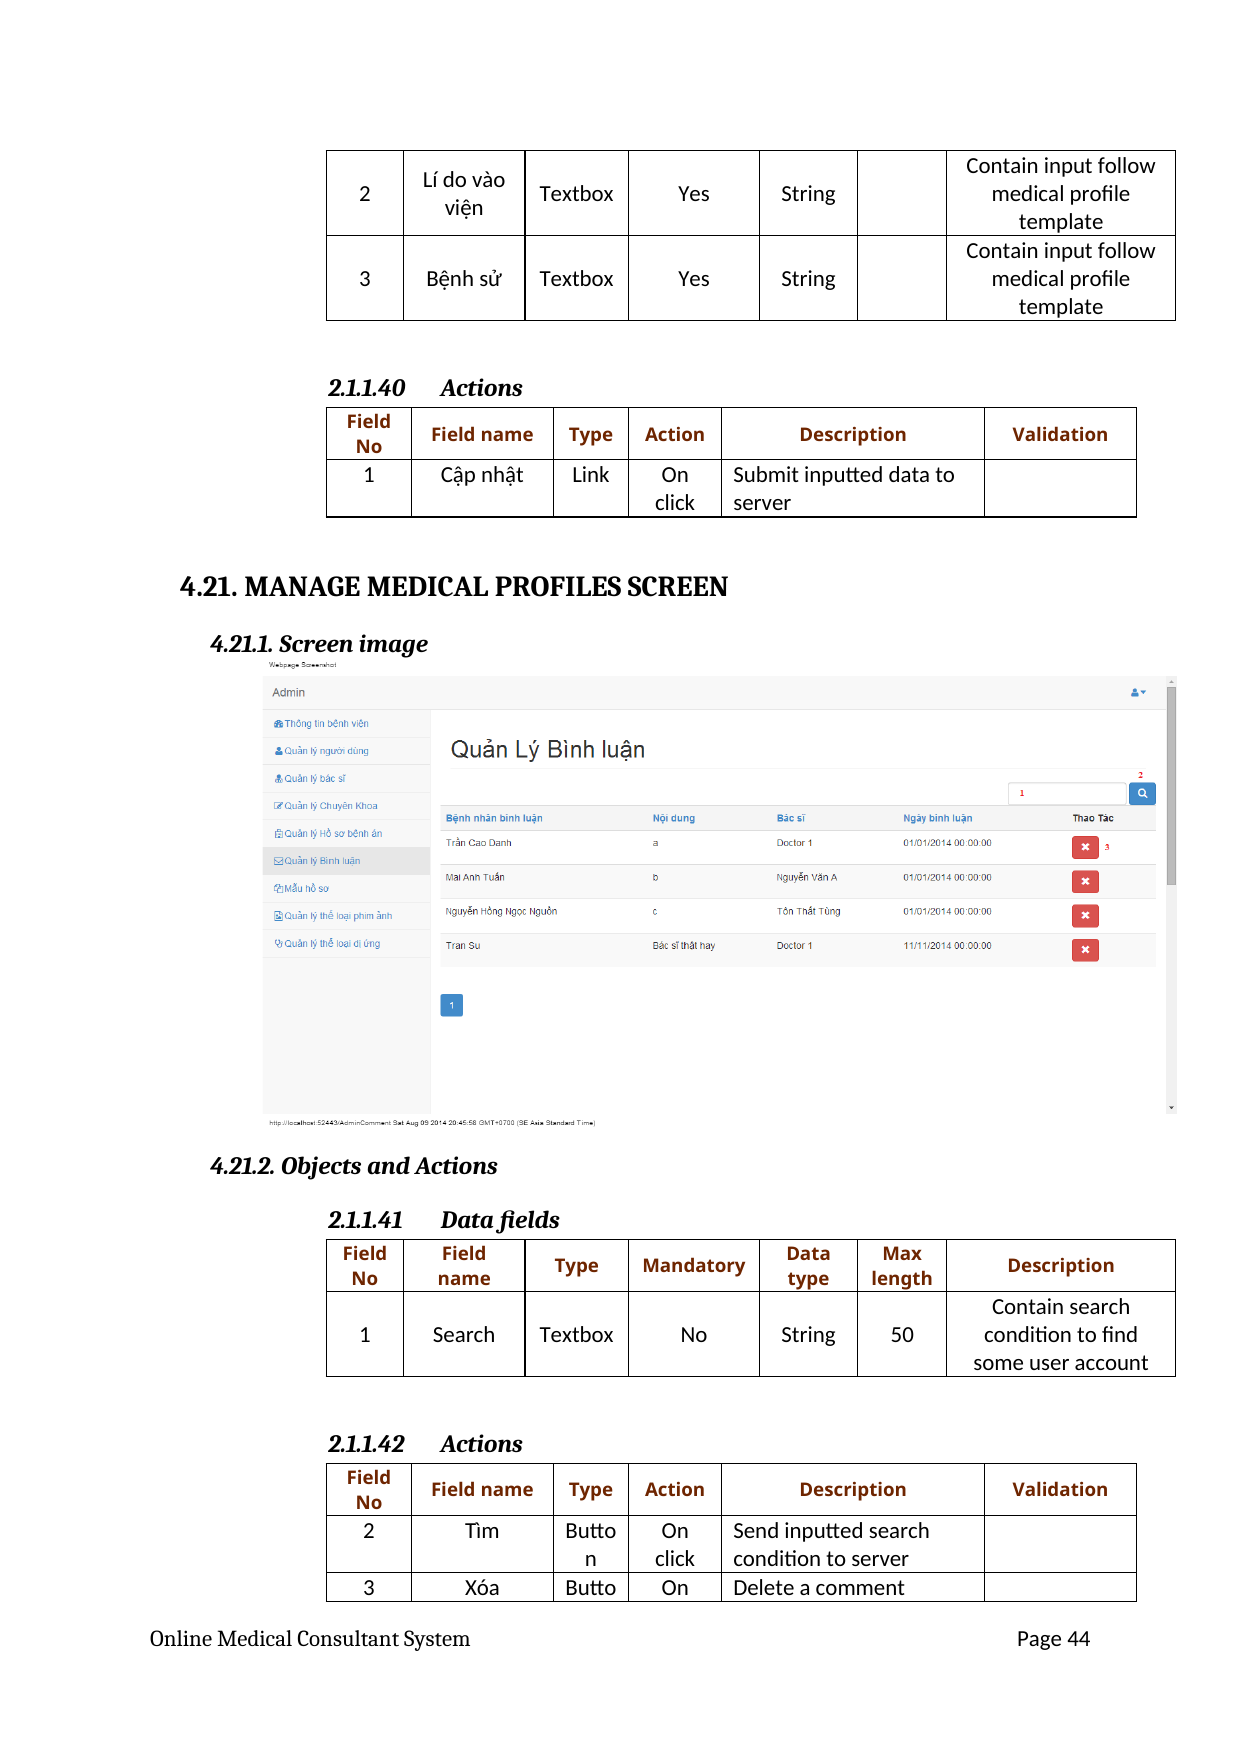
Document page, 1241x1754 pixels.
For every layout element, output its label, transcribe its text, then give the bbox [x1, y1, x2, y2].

table_cell 1 [327, 1292, 403, 1376]
table_cell Textbox [526, 1292, 628, 1376]
table_cell [985, 460, 1136, 516]
table_cell Contain input follow medical profile template [947, 236, 1175, 320]
table_cell Yes [629, 236, 759, 320]
table_header Validation [985, 408, 1136, 459]
table_cell No [629, 1292, 759, 1376]
table_cell Link [554, 460, 628, 516]
table_cell [985, 1573, 1136, 1601]
table_header Field name [412, 1464, 553, 1515]
table_cell Yes [629, 151, 759, 235]
table_header Field No [327, 1464, 411, 1515]
table_cell Contain search condition to find some user account [947, 1292, 1175, 1376]
table_cell 1 [327, 460, 411, 516]
table_cell String [760, 151, 857, 235]
subtitle Screen image [210, 630, 1090, 659]
picture [262, 662, 1177, 1127]
table_cell Cập nhật [412, 460, 553, 516]
table_cell Tìm [412, 1516, 553, 1572]
table_cell 50 [858, 1292, 946, 1376]
table_cell [858, 236, 946, 320]
subtitle MANAGE MEDICAL PROFILES SCREEN [180, 571, 1090, 604]
table_cell Xóa [412, 1573, 553, 1601]
table_cell [985, 1516, 1136, 1572]
table_cell 2 [327, 1516, 411, 1572]
table_cell String [760, 1292, 857, 1376]
subtitle Actions [328, 1430, 1090, 1459]
subtitle Actions [328, 374, 1090, 403]
table_cell Textbox [526, 151, 628, 235]
table_header Description [722, 408, 984, 459]
table_cell Send inputted search condition to server [722, 1516, 984, 1572]
table_header Description [947, 1240, 1175, 1291]
table_header Data type [760, 1240, 857, 1291]
table_cell 3 [327, 236, 403, 320]
table_header Type [526, 1240, 628, 1291]
subtitle Data fields [328, 1206, 1090, 1234]
table_header Description [722, 1464, 984, 1515]
table_cell Button [554, 1516, 628, 1572]
table_cell Lí do vào viện [404, 151, 524, 235]
table_header Max length [858, 1240, 946, 1291]
table_header Mandatory [629, 1240, 759, 1291]
table_cell String [760, 236, 857, 320]
table_cell Button [554, 1573, 628, 1601]
table_cell 2 [327, 151, 403, 235]
table_cell Delete a comment [722, 1573, 984, 1601]
table_header Field name [412, 408, 553, 459]
subtitle Objects and Actions [210, 1152, 1090, 1181]
table_cell 3 [327, 1573, 411, 1601]
table_cell On click [629, 1573, 721, 1601]
table_header Action [629, 408, 721, 459]
table_header Type [554, 1464, 628, 1515]
table_header Field name [404, 1240, 524, 1291]
table_header Validation [985, 1464, 1136, 1515]
table_header Type [554, 408, 628, 459]
table_cell Contain input follow medical profile template [947, 151, 1175, 235]
table_cell [858, 151, 946, 235]
table_header Field No [327, 1240, 403, 1291]
table_cell On click [629, 1516, 721, 1572]
table_cell On click [629, 460, 721, 516]
table_cell Bệnh sử [404, 236, 524, 320]
table_cell Search [404, 1292, 524, 1376]
table_cell Submit inputted data to server [722, 460, 984, 516]
table_header Field No [327, 408, 411, 459]
table_cell Textbox [526, 236, 628, 320]
table_header Action [629, 1464, 721, 1515]
